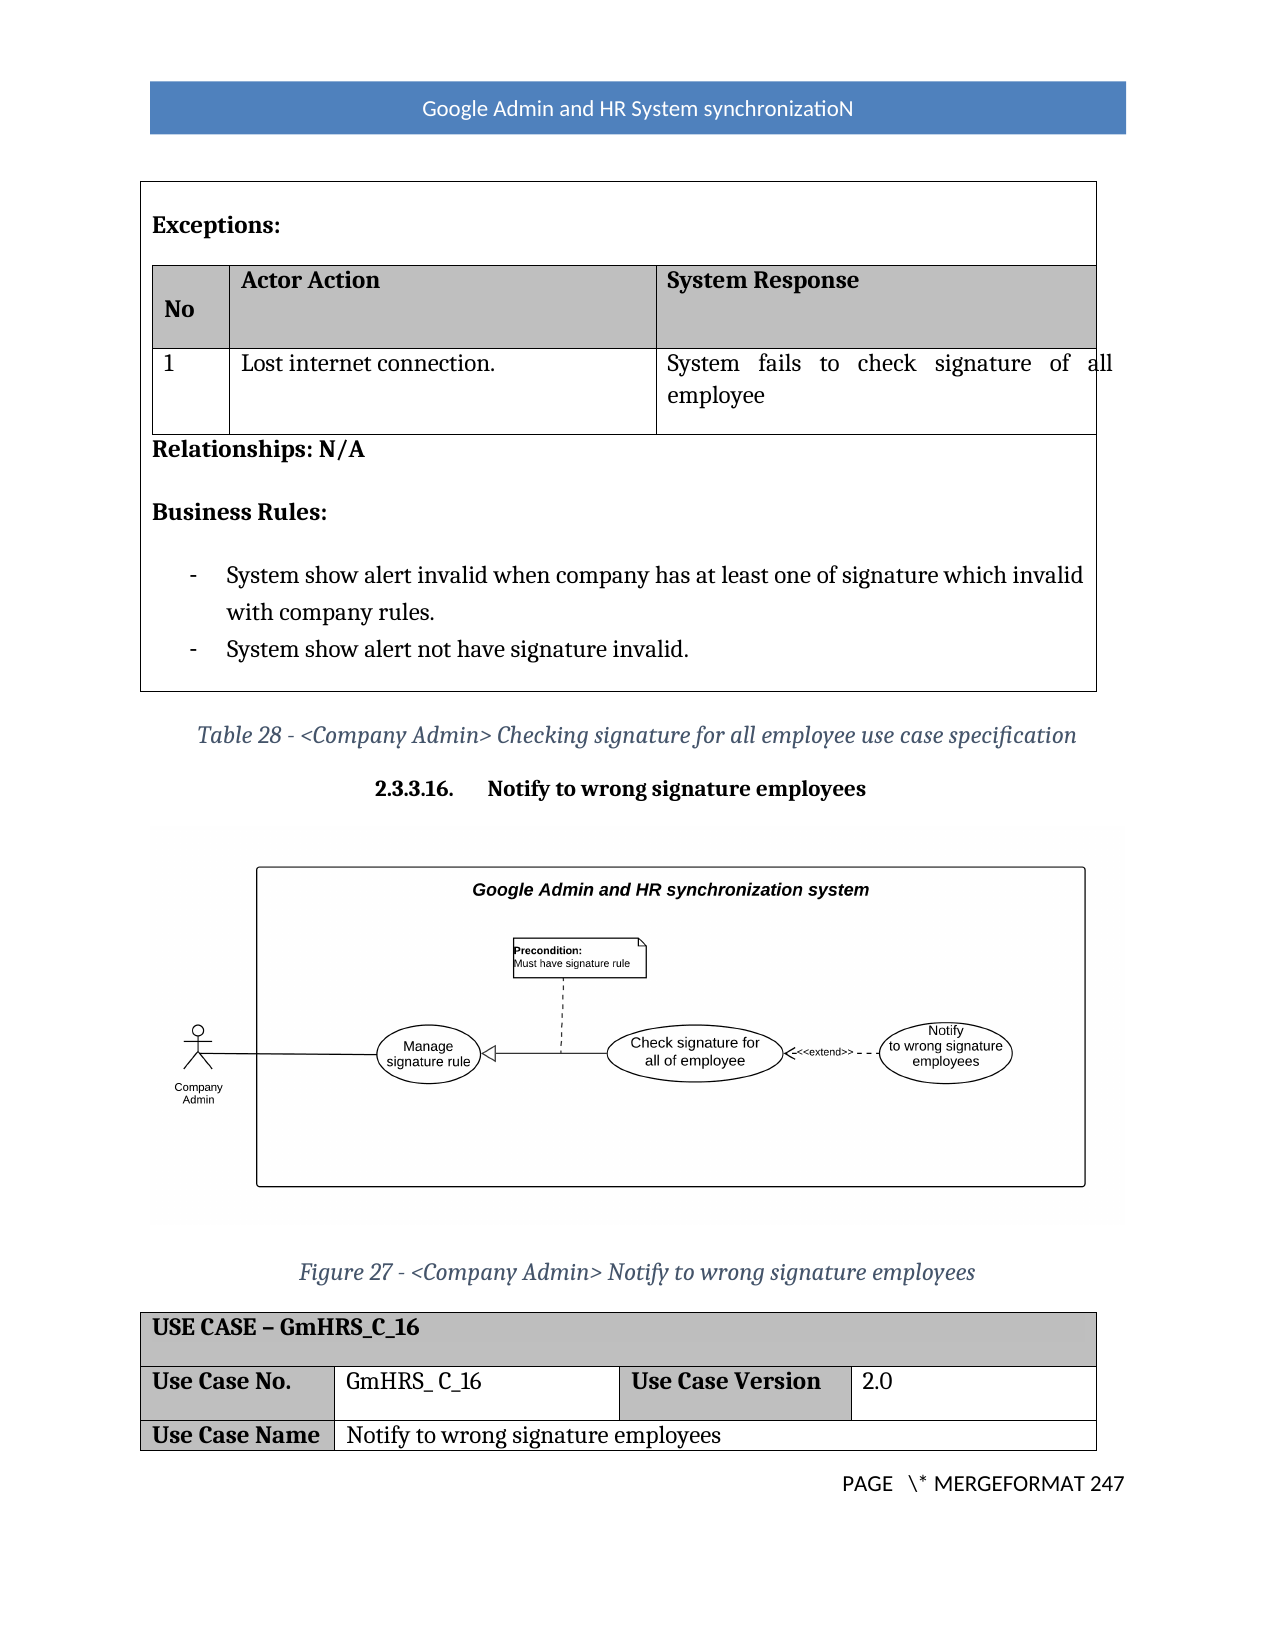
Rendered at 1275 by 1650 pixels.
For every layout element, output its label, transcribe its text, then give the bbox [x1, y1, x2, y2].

text Figure 27 - <Company Admin> Notify to wrong signature employees [150, 1258, 1125, 1287]
table_cell Notify to wrong signature employees [335, 1421, 1096, 1450]
subtitle Notify to wrong signature employees [375, 775, 1125, 802]
table_cell 2.0 [852, 1367, 1096, 1420]
picture [150, 826, 1125, 1225]
table_cell Use Case Version [620, 1367, 851, 1420]
text Table 28 - <Company Admin> Checking signature for all employee use case specification [150, 721, 1125, 750]
table_cell Use Case Name [141, 1421, 334, 1450]
table_cell Use Case No. [141, 1367, 334, 1420]
table_header USE CASE – GmHRS_C_16 [141, 1313, 1096, 1366]
table_cell GmHRS_ C_16 [335, 1367, 619, 1420]
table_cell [141, 182, 1096, 691]
